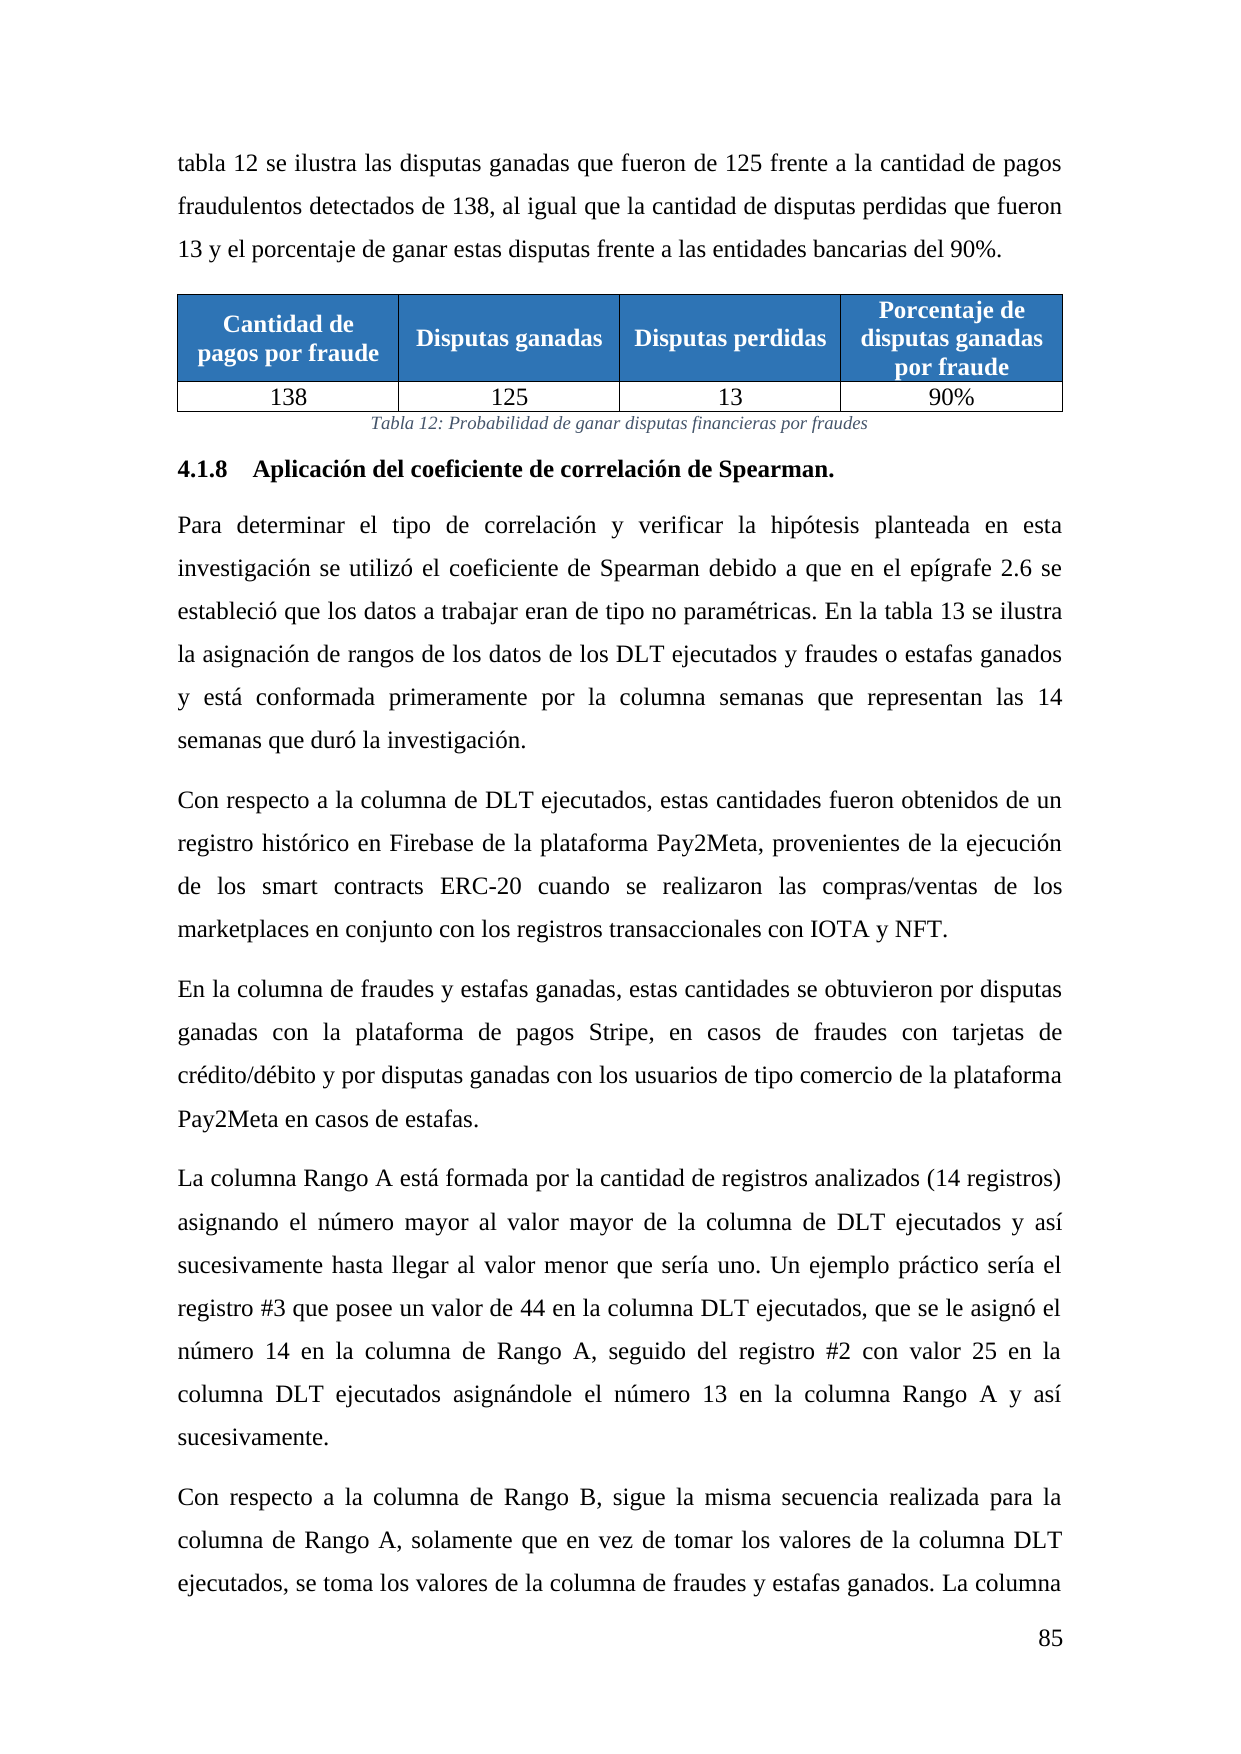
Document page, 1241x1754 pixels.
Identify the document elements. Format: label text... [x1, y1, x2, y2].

table_cell 13 [620, 382, 840, 411]
text Tabla 12: Probabilidad de ganar disputas financieras por fraudes [177, 412, 1063, 433]
table_cell 125 [399, 382, 619, 411]
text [177, 1482, 1063, 1597]
text Con respecto a la columna de DLT ejecutados, estas cantidades fueron obtenidos de un registro histórico en Firebase de la plataforma Pay2Meta, provenientes de la ejecución de los smart contracts ERC-20 cuando se realizaron las compras/ventas de los marketplaces en conjunto con los registros transaccionales con IOTA y NFT. [177, 785, 1063, 943]
table_cell 90% [841, 382, 1062, 411]
text La columna Rango A está formada por la cantidad de registros analizados (14 registros) asignando el número mayor al valor mayor de la columna de DLT ejecutados y así sucesivamente hasta llegar al valor menor que sería uno. Un ejemplo práctico sería el registro #3 que posee un valor de 44 en la columna DLT ejecutados, que se le asignó el número 14 en la columna de Rango A, seguido del registro #2 con valor 25 en la columna DLT ejecutados asignándole el número 13 en la columna Rango A y así sucesivamente. [177, 1163, 1063, 1451]
table_header Disputas ganadas [399, 295, 619, 381]
table_header Cantidad de pagos por fraude [178, 295, 398, 381]
text En la columna de fraudes y estafas ganadas, estas cantidades se obtuvieron por disputas ganadas con la plataforma de pagos Stripe, en casos de fraudes con tarjetas de crédito/débito y por disputas ganadas con los usuarios de tipo comercio de la plataforma Pay2Meta en casos de estafas. [177, 974, 1063, 1132]
text Para determinar el tipo de correlación y verificar la hipótesis planteada en esta investigación se utilizó el coeficiente de Spearman debido a que en el epígrafe 2.6 se estableció que los datos a trabajar eran de tipo no paramétricas. En la tabla 13 se ilustra la asignación de rangos de los datos de los DLT ejecutados y fraudes o estafas ganados y está conformada primeramente por la columna semanas que representan las 14 semanas que duró la investigación. [177, 510, 1063, 754]
table_header Porcentaje de disputas ganadas por fraude [841, 295, 1062, 381]
table_cell 138 [178, 382, 398, 411]
list Aplicación del coeficiente de correlación de Spearman. [177, 454, 1063, 483]
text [177, 148, 1063, 263]
table_header Disputas perdidas [620, 295, 840, 381]
